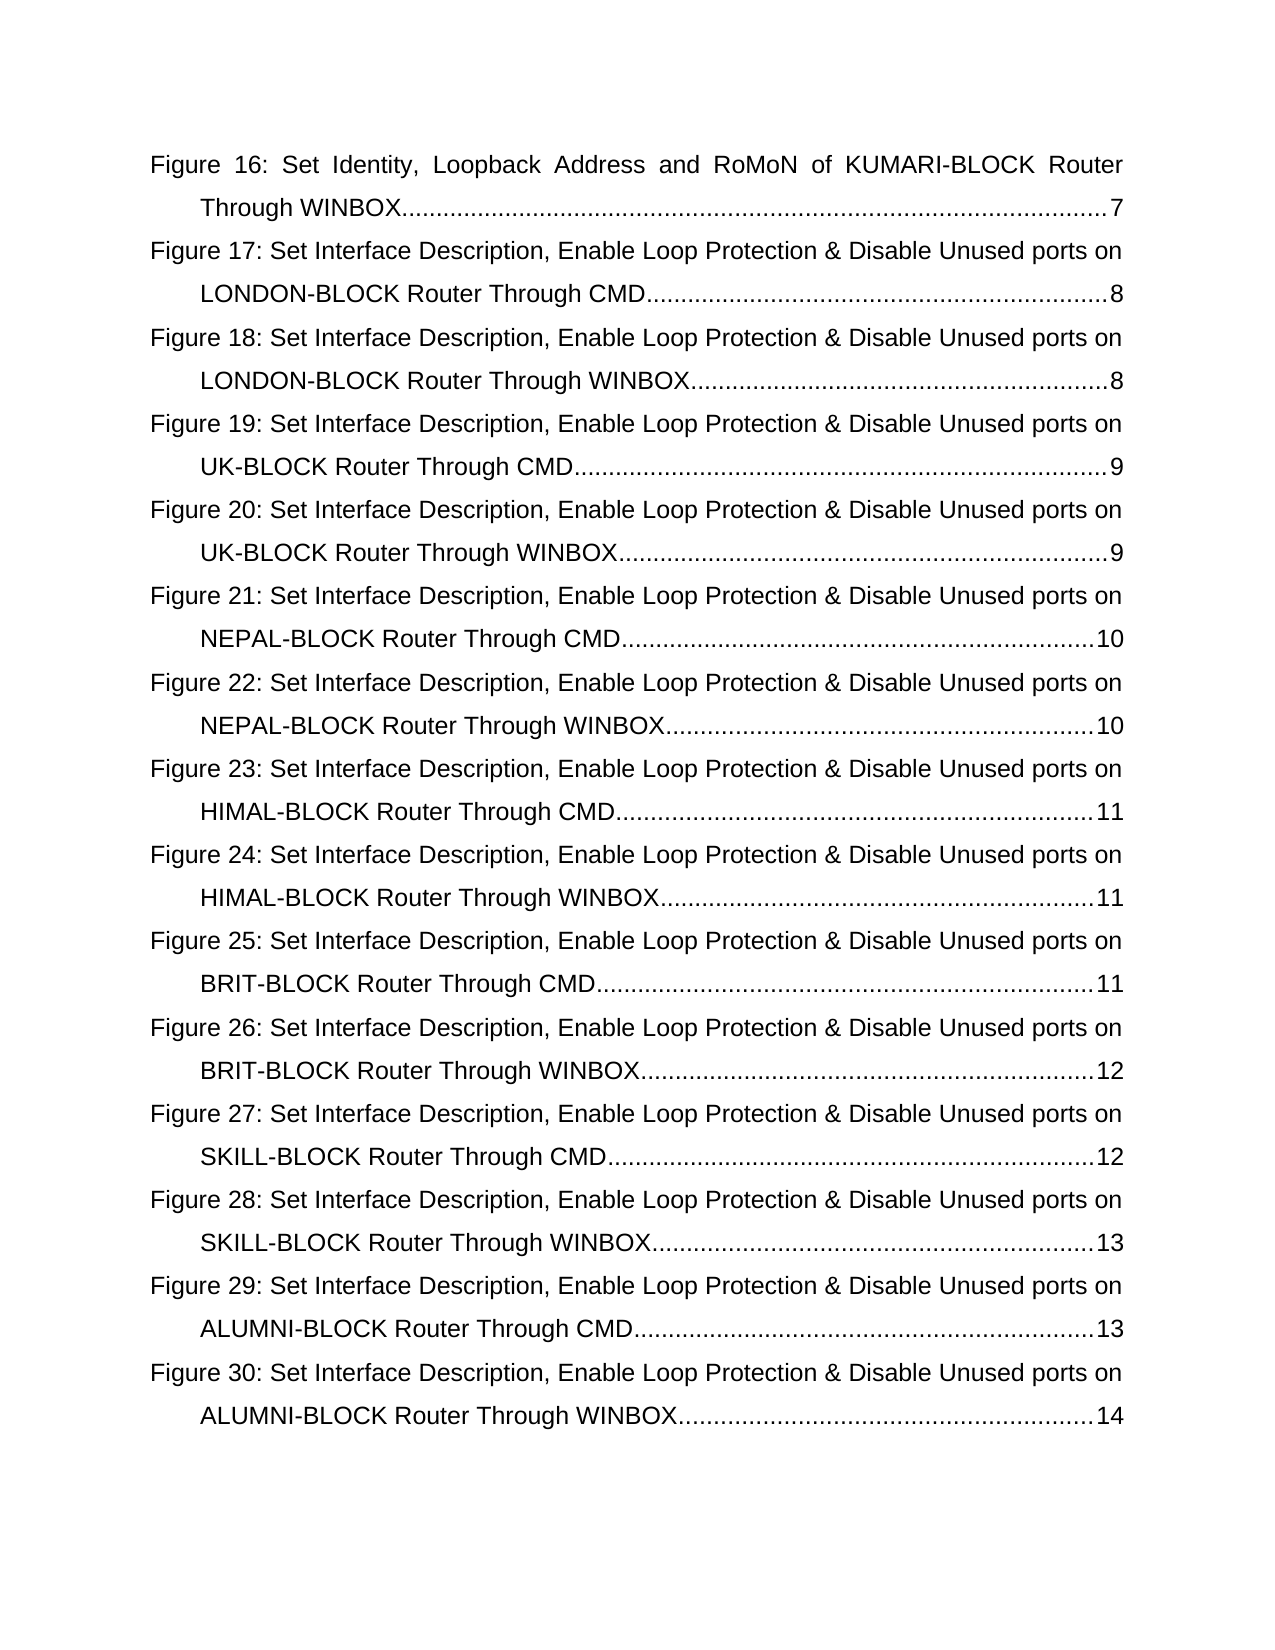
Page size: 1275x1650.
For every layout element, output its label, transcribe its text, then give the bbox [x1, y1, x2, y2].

text Figure 18: Set Interface Description, Enable Loop Protection & Disable Unused ports on LONDON-BLOCK Router Through WINBOX 8 [150, 322, 1125, 394]
text Figure 27: Set Interface Description, Enable Loop Protection & Disable Unused ports on SKILL-BLOCK Router Through CMD 12 [150, 1099, 1125, 1171]
text Figure 22: Set Interface Description, Enable Loop Protection & Disable Unused ports on NEPAL-BLOCK Router Through WINBOX 10 [150, 667, 1125, 739]
text Figure 23: Set Interface Description, Enable Loop Protection & Disable Unused ports on HIMAL-BLOCK Router Through CMD 11 [150, 754, 1125, 826]
text Figure 19: Set Interface Description, Enable Loop Protection & Disable Unused ports on UK-BLOCK Router Through CMD 9 [150, 409, 1125, 481]
text Figure 21: Set Interface Description, Enable Loop Protection & Disable Unused ports on NEPAL-BLOCK Router Through CMD 10 [150, 581, 1125, 653]
text Figure 30: Set Interface Description, Enable Loop Protection & Disable Unused ports on ALUMNI-BLOCK Router Through WINBOX 14 [150, 1357, 1125, 1429]
text Figure 17: Set Interface Description, Enable Loop Protection & Disable Unused ports on LONDON-BLOCK Router Through CMD 8 [150, 236, 1125, 308]
text Figure 24: Set Interface Description, Enable Loop Protection & Disable Unused ports on HIMAL-BLOCK Router Through WINBOX 11 [150, 840, 1125, 912]
text Figure 16: Set Identity, Loopback Address and RoMoN of KUMARI-BLOCK Router Through WINBOX 7 [150, 150, 1125, 222]
text Figure 25: Set Interface Description, Enable Loop Protection & Disable Unused ports on BRIT-BLOCK Router Through CMD 11 [150, 926, 1125, 998]
text Figure 26: Set Interface Description, Enable Loop Protection & Disable Unused ports on BRIT-BLOCK Router Through WINBOX 12 [150, 1012, 1125, 1084]
text Figure 28: Set Interface Description, Enable Loop Protection & Disable Unused ports on SKILL-BLOCK Router Through WINBOX 13 [150, 1185, 1125, 1257]
text Figure 29: Set Interface Description, Enable Loop Protection & Disable Unused ports on ALUMNI-BLOCK Router Through CMD 13 [150, 1271, 1125, 1343]
text Figure 20: Set Interface Description, Enable Loop Protection & Disable Unused ports on UK-BLOCK Router Through WINBOX 9 [150, 495, 1125, 567]
